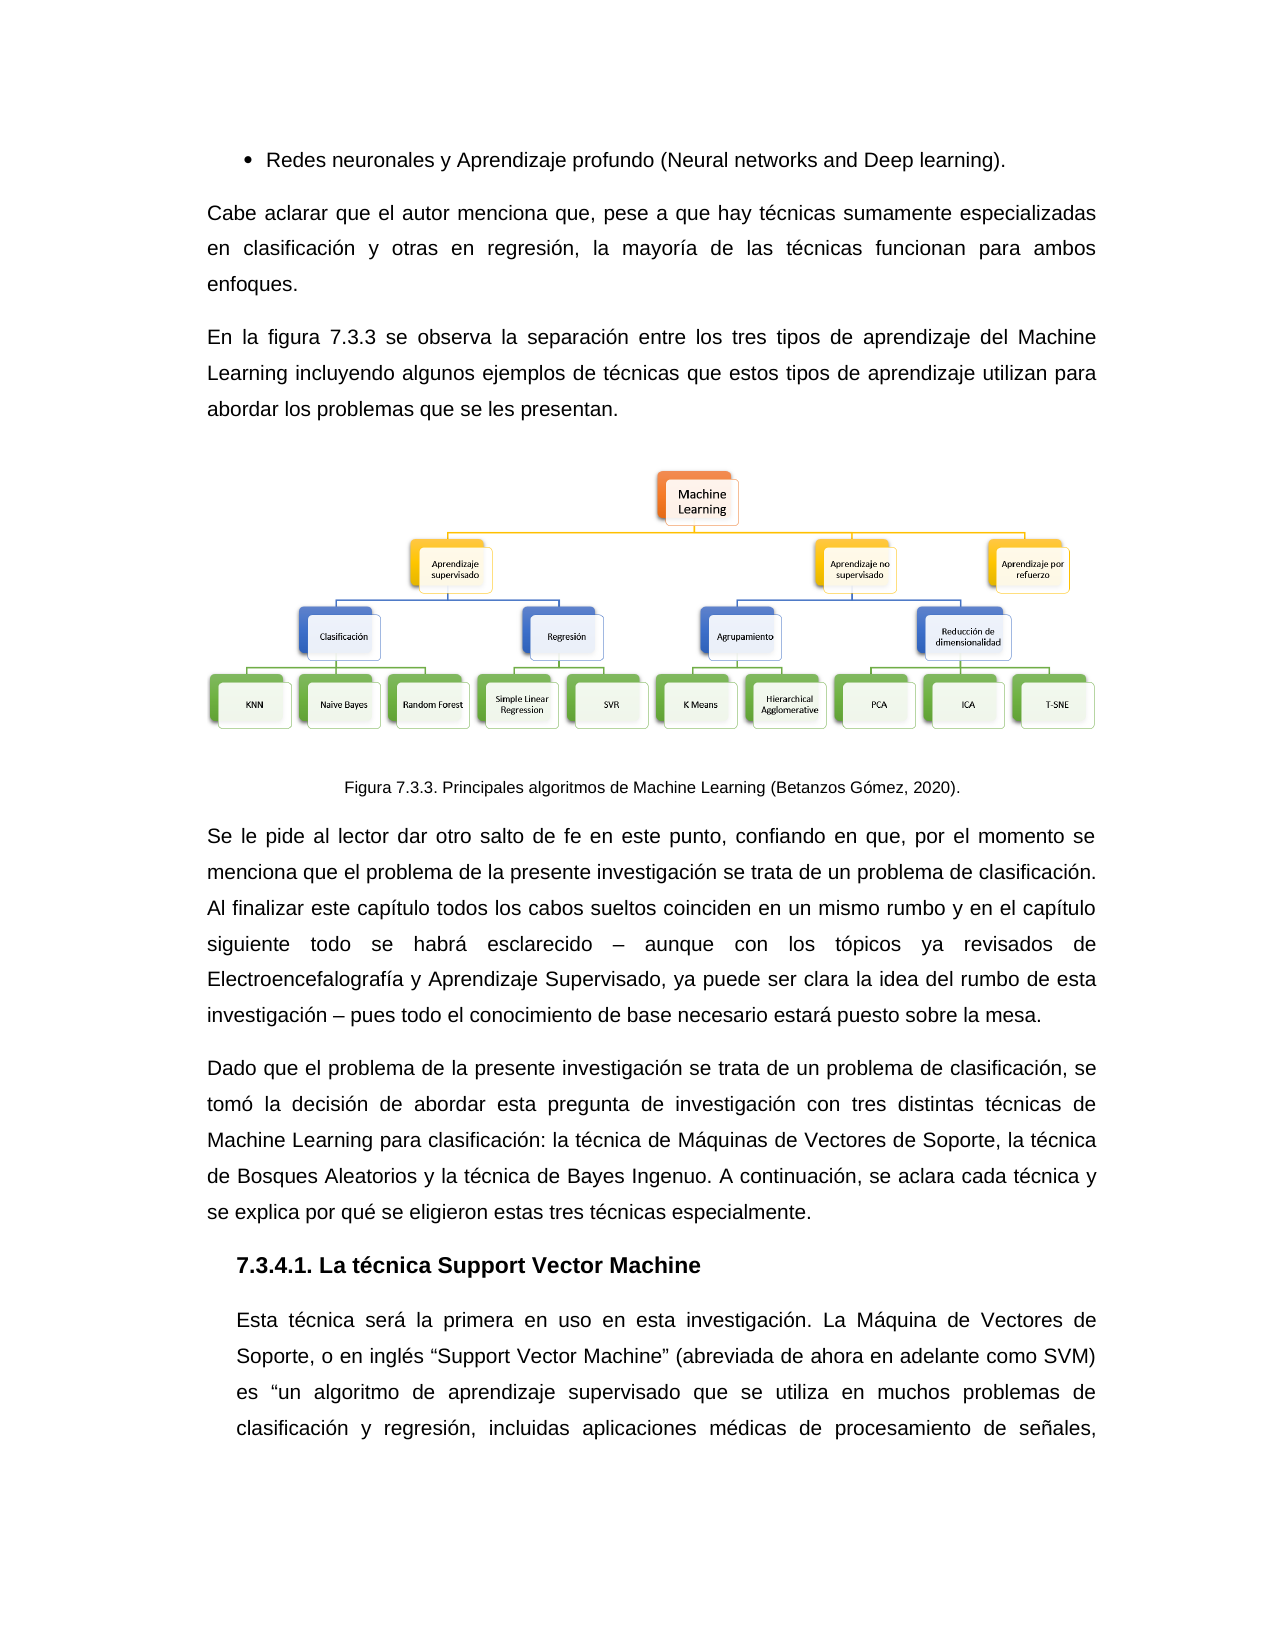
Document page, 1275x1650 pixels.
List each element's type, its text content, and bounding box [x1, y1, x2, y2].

text 7.3.4.1. La técnica Support Vector Machine [236, 1252, 1098, 1278]
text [236, 1308, 1098, 1440]
text En la figura 7.3.3 se observa la separación entre los tres tipos de aprendizaje del Machine Learning incluyendo algunos ejemplos de técnicas que estos tipos de aprendizaje utilizan para abordar los problemas que se les presentan. [207, 325, 1098, 421]
text Cabe aclarar que el autor menciona que, pese a que hay técnicas sumamente especializadas en clasificación y otras en regresión, la mayoría de las técnicas funcionan para ambos enfoques. [207, 200, 1098, 296]
list Redes neuronales y Aprendizaje profundo (Neural networks and Deep learning). [244, 148, 1098, 172]
text Se le pide al lector dar otro salto de fe en este punto, confiando en que, por el momento se menciona que el problema de la presente investigación se trata de un problema de clasificación. Al finalizar este capítulo todos los cabos sueltos coinciden en un mismo rumbo y en el capítulo siguiente todo se habrá esclarecido – aunque con los tópicos ya revisados de Electroencefalografía y Aprendizaje Supervisado, ya puede ser clara la idea del rumbo de esta investigación – pues todo el conocimiento de base necesario estará puesto sobre la mesa. [207, 823, 1098, 1027]
text Dado que el problema de la presente investigación se trata de un problema de clasificación, se tomó la decisión de abordar esta pregunta de investigación con tres distintas técnicas de Machine Learning para clasificación: la técnica de Máquinas de Vectores de Soporte, la técnica de Bosques Aleatorios y la técnica de Bayes Ingenuo. A continuación, se aclara cada técnica y se explica por qué se eligieron estas tres técnicas especialmente. [207, 1056, 1098, 1223]
text Figura 7.3.3. Principales algoritmos de Machine Learning . [207, 778, 1098, 797]
picture [206, 449, 1098, 748]
